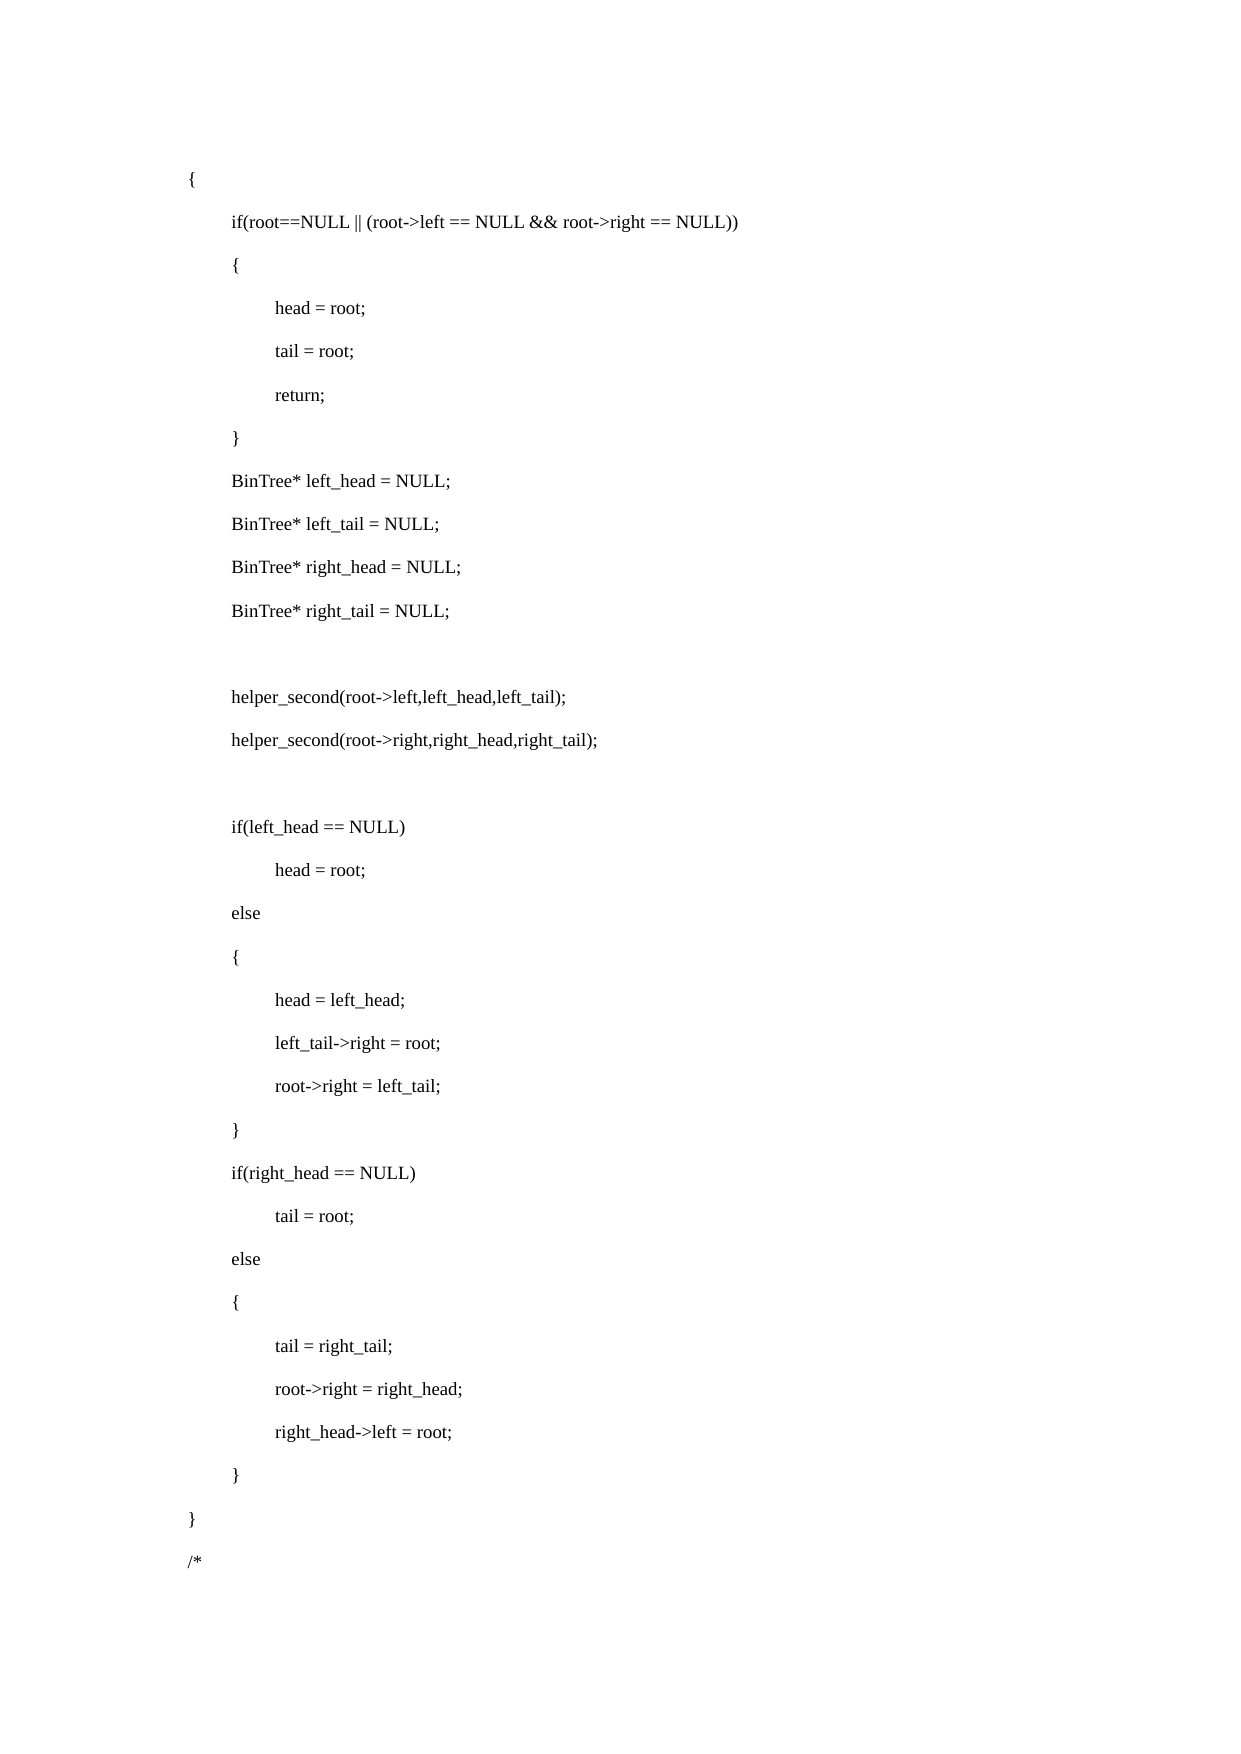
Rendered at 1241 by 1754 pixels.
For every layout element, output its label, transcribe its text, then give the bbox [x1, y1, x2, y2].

text if(right_head == NULL) [187, 1156, 1053, 1189]
text { [187, 248, 1053, 281]
text left_tail->right = root; [187, 1027, 1053, 1059]
text { [187, 1286, 1053, 1318]
text head = left_head; [187, 983, 1053, 1016]
text root->right = left_tail; [187, 1070, 1053, 1102]
text head = root; [187, 854, 1053, 886]
text root->right = right_head; [187, 1372, 1053, 1405]
text head = root; [187, 292, 1053, 324]
text if(left_head == NULL) [187, 810, 1053, 843]
text tail = root; [187, 1199, 1053, 1232]
text else [187, 1243, 1053, 1275]
text BinTree* left_tail = NULL; [187, 508, 1053, 540]
text tail = root; [187, 335, 1053, 367]
text } [187, 421, 1053, 454]
text helper_second(root->left,left_head,left_tail); [187, 681, 1053, 713]
text } [187, 1459, 1053, 1491]
text { [187, 940, 1053, 973]
text { [187, 162, 1053, 194]
text /* [187, 1545, 1053, 1578]
text else [187, 897, 1053, 929]
text return; [187, 378, 1053, 411]
text BinTree* right_tail = NULL; [187, 594, 1053, 627]
text BinTree* right_head = NULL; [187, 551, 1053, 583]
text } [187, 1113, 1053, 1146]
text right_head->left = root; [187, 1416, 1053, 1448]
text tail = right_tail; [187, 1329, 1053, 1362]
text } [187, 1502, 1053, 1534]
text BinTree* left_head = NULL; [187, 464, 1053, 497]
text if(root==NULL || (root->left == NULL && root->right == NULL)) [187, 205, 1053, 238]
text helper_second(root->right,right_head,right_tail); [187, 724, 1053, 756]
